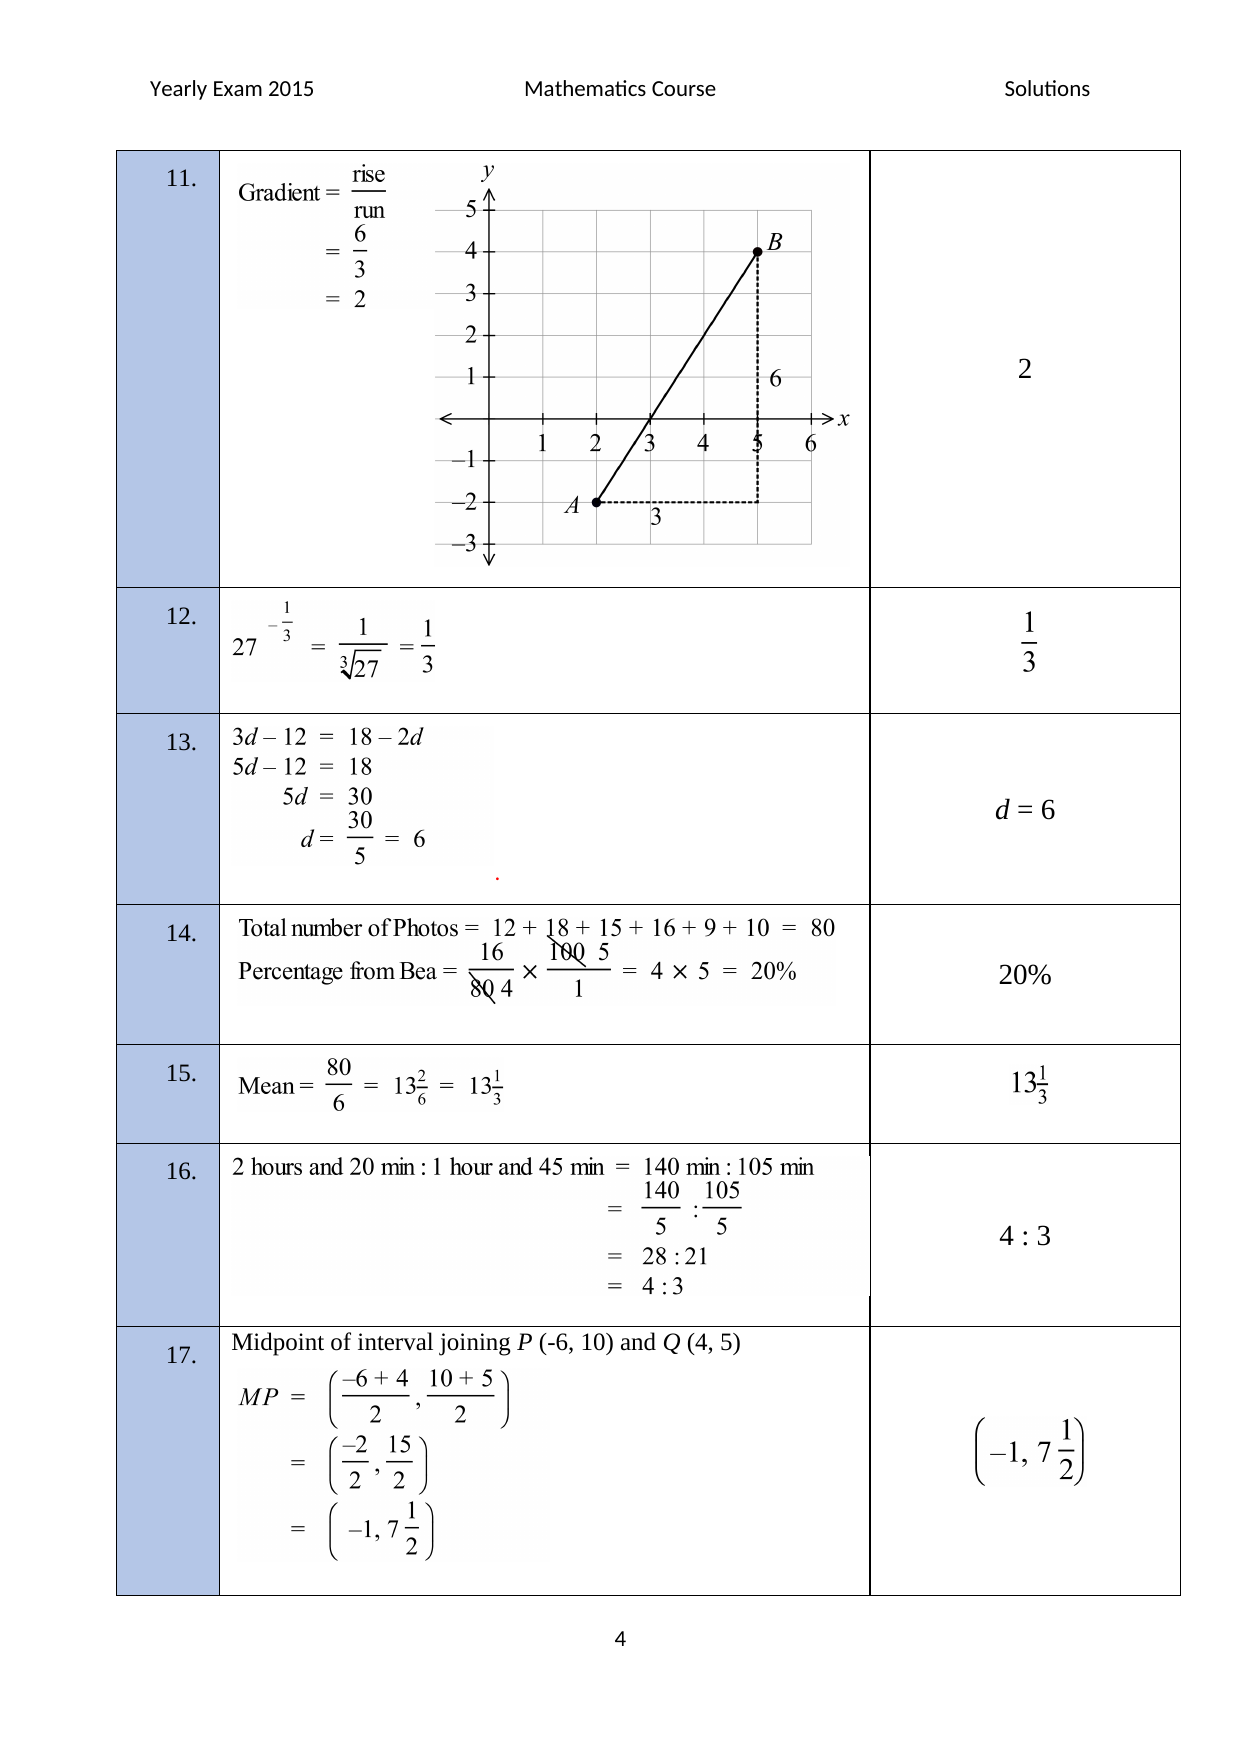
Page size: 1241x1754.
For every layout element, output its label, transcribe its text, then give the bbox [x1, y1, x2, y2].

picture [231, 726, 495, 866]
table_cell 2 [871, 151, 1180, 587]
table_cell [871, 588, 1180, 713]
picture [970, 1416, 1087, 1487]
picture [231, 600, 436, 682]
table_cell [117, 714, 219, 904]
table_cell [117, 151, 219, 587]
picture [237, 163, 851, 567]
picture [237, 1368, 550, 1562]
table_cell [117, 905, 219, 1044]
table_cell [871, 1045, 1180, 1143]
table_cell Midpoint of interval joining P (-6, 10) and Q (4, 5) [220, 1327, 869, 1595]
table_cell 4 : 3 [871, 1144, 1180, 1326]
table_cell d = 6 [871, 714, 1180, 904]
picture [231, 1156, 870, 1296]
table_cell [220, 1045, 869, 1143]
table_cell [220, 588, 869, 713]
table_cell . [220, 714, 869, 904]
table_cell [220, 905, 869, 1044]
picture [1008, 1064, 1049, 1105]
picture [1020, 610, 1038, 673]
table_cell [220, 1144, 869, 1326]
table_cell [220, 151, 869, 587]
picture [237, 1057, 504, 1112]
table_cell 20% [871, 905, 1180, 1044]
table_cell [117, 1144, 219, 1326]
table_cell [871, 1327, 1180, 1595]
table_cell [117, 1327, 219, 1595]
table_cell [117, 588, 219, 713]
picture [237, 917, 836, 1006]
table_cell [117, 1045, 219, 1143]
